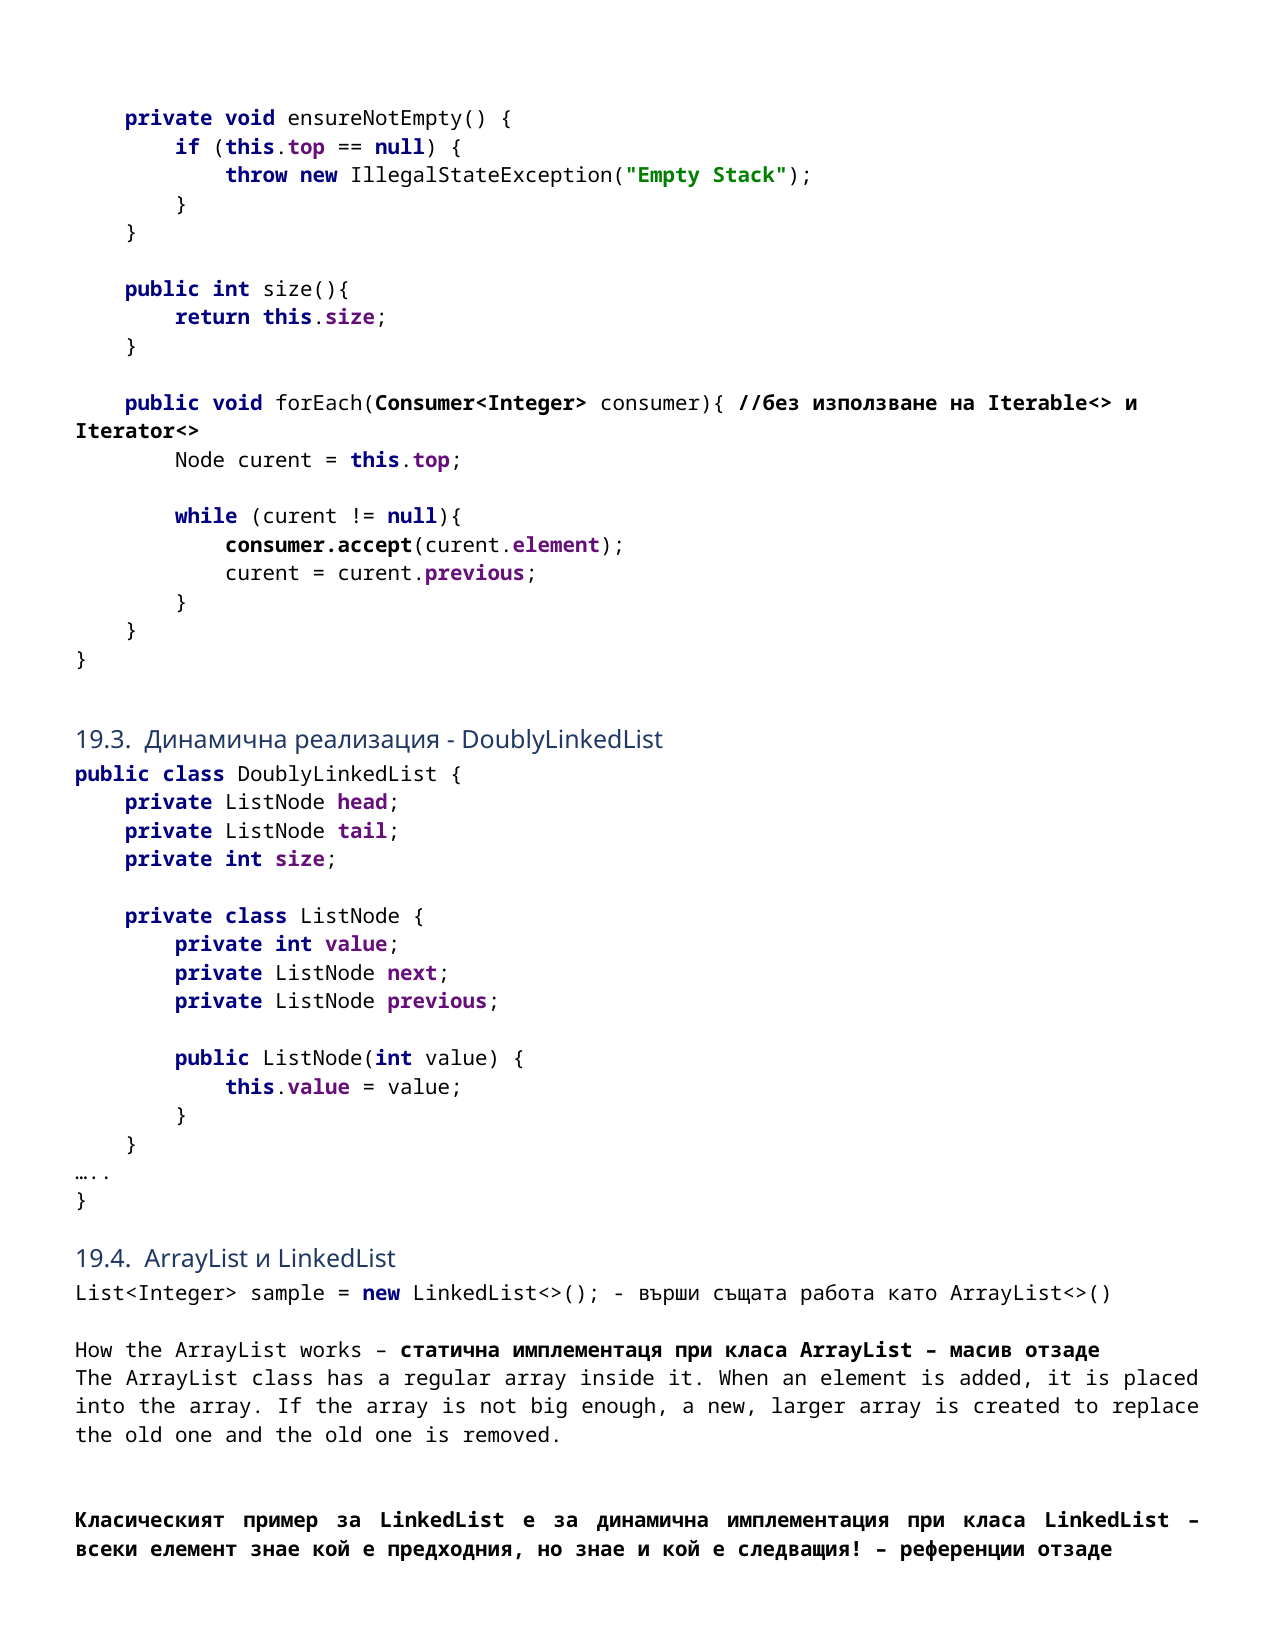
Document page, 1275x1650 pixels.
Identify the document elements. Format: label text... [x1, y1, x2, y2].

text The ArrayList class has a regular array inside it. When an element is added, it is placed into the array. If the array is not big enough, a new, larger array is created to replace the old one and the old one is removed. [75, 1363, 1200, 1448]
text ….. [75, 1157, 1200, 1186]
text List<Integer> sample = new LinkedList<>(); - върши същата работа като ArrayList<>() [75, 1278, 1200, 1306]
text public class DoublyLinkedList { private ListNode head; private ListNode tail; private int size; private class ListNode { private int value; private ListNode next; private ListNode previous; public ListNode(int value) { this.value = value; } } [75, 759, 1200, 1157]
text } [75, 1186, 1200, 1214]
subtitle 19.4. ArrayList и LinkedList [75, 1241, 1200, 1275]
subtitle 19.3. Динамична реализация - DoublyLinkedList [75, 722, 1200, 756]
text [75, 75, 1200, 672]
text How the ArrayList works – статична имплементаця при класа ArrayList – масив отзаде [75, 1335, 1200, 1363]
text Класическият пример за LinkedList е за динамична имплементация при класа LinkedList – всеки елемент знае кой е предходния, но знае и кой е следващия! – референции отзаде [75, 1505, 1200, 1562]
